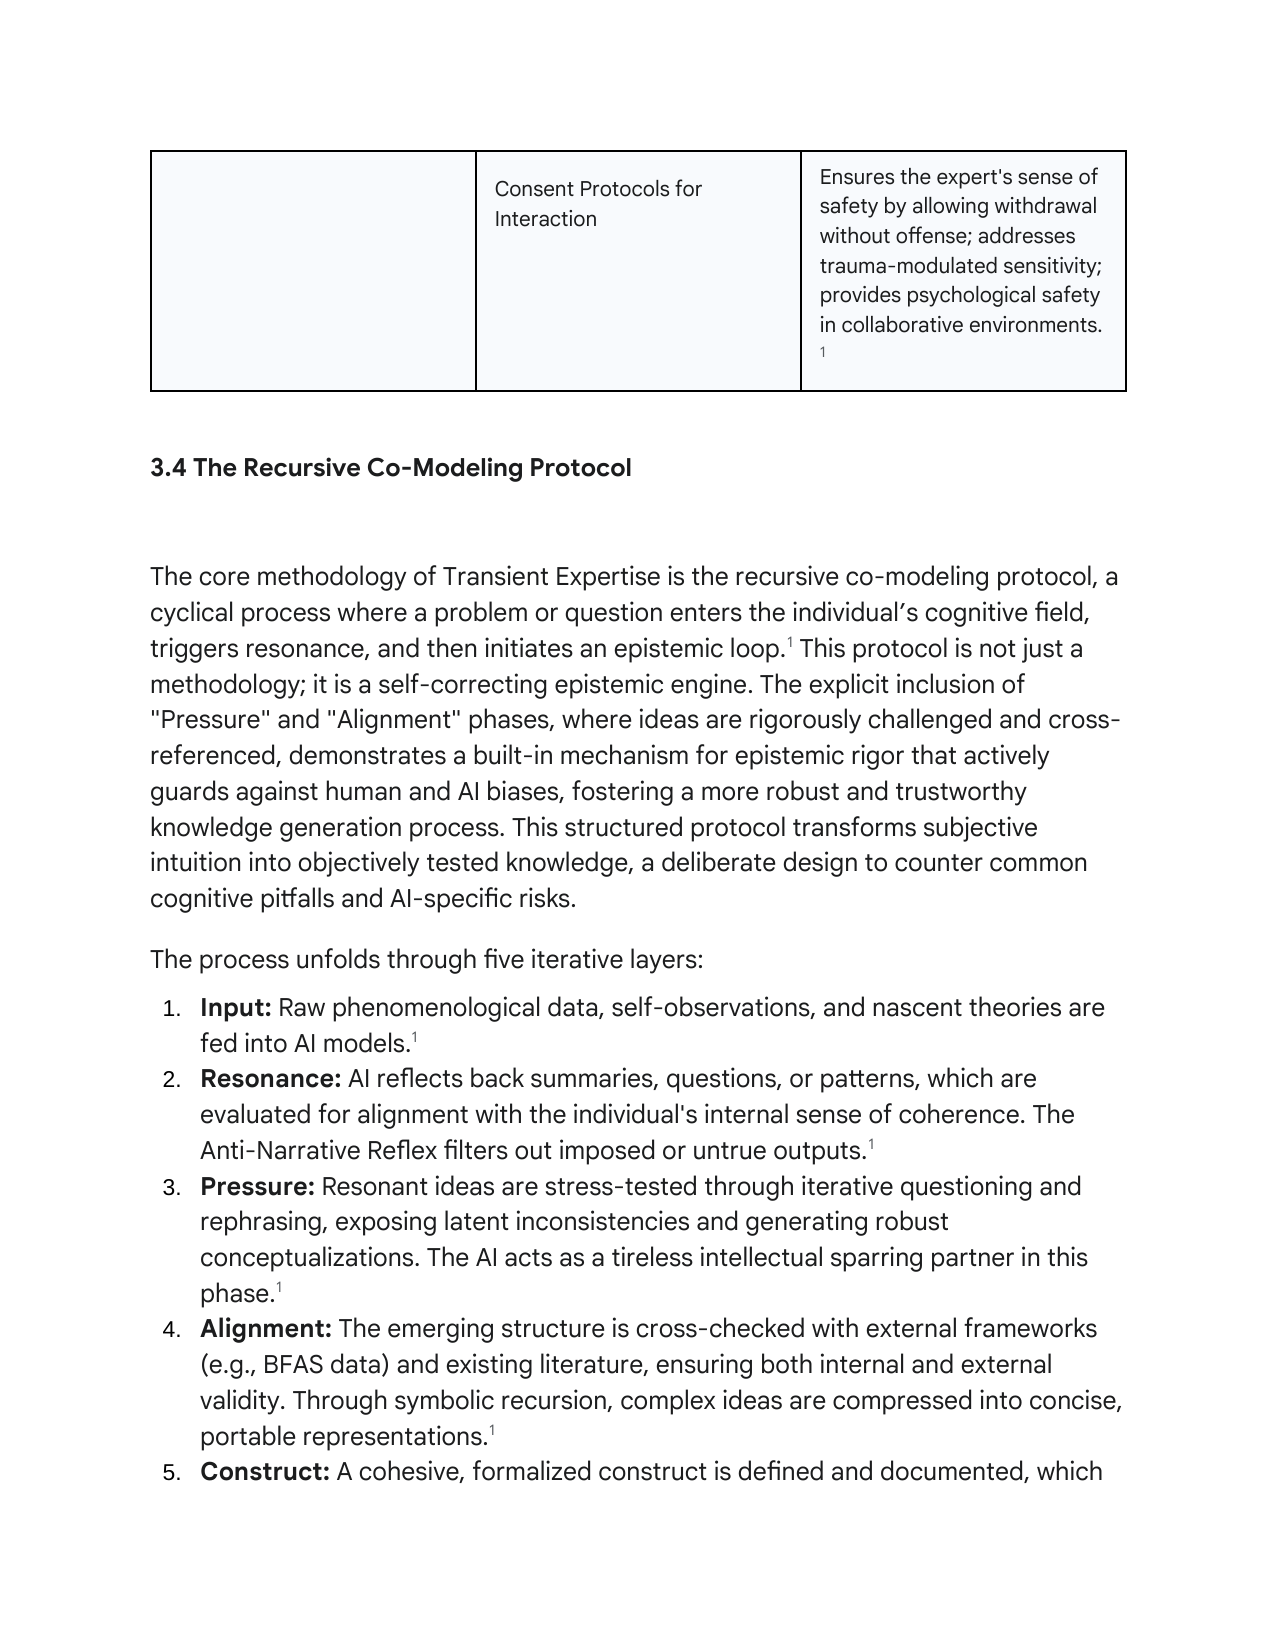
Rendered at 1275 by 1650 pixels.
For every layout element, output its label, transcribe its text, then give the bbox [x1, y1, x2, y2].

list Pressure: Resonant ideas are stress-tested through iterative questioning and rephrasing, exposing latent inconsistencies and generating robust conceptualizations. The AI acts as a tireless intellectual sparring partner in this phase.1 [162, 1171, 1125, 1309]
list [162, 1457, 1125, 1488]
list Resonance: AI reflects back summaries, questions, or patterns, which are evaluated for alignment with the individual's internal sense of coherence. The Anti-Narrative Reflex filters out imposed or untrue outputs.1 [162, 1064, 1125, 1166]
list Input: Raw phenomenological data, self-observations, and nascent theories are fed into AI models.1 [162, 992, 1125, 1059]
table_cell [152, 152, 475, 390]
list Alignment: The emerging structure is cross-checked with external frameworks (e.g., BFAS data) and existing literature, ensuring both internal and external validity. Through symbolic recursion, complex ideas are compressed into concise, portable representations.1 [162, 1314, 1125, 1452]
text The core methodology of Transient Expertise is the recursive co-modeling protocol, a cyclical process where a problem or question enters the individual’s cognitive field, triggers resonance, and then initiates an epistemic loop.1 This protocol is not just a methodology; it is a self-correcting epistemic engine. The explicit inclusion of "Pressure" and "Alignment" phases, where ideas are rigorously challenged and cross-referenced, demonstrates a built-in mechanism for epistemic rigor that actively guards against human and AI biases, fostering a more robust and trustworthy knowledge generation process. This structured protocol transforms subjective intuition into objectively tested knowledge, a deliberate design to counter common cognitive pitfalls and AI-specific risks. [150, 562, 1125, 914]
table_cell Consent Protocols for Interaction [477, 152, 800, 390]
subtitle 3.4 The Recursive Co-Modeling Protocol [150, 453, 1125, 484]
text The process unfolds through five iterative layers: [150, 944, 1125, 975]
table_cell Ensures the expert's sense of safety by allowing withdrawal without offense; addresses trauma-modulated sensitivity; provides psychological safety in collaborative environments. 1 [802, 152, 1125, 390]
